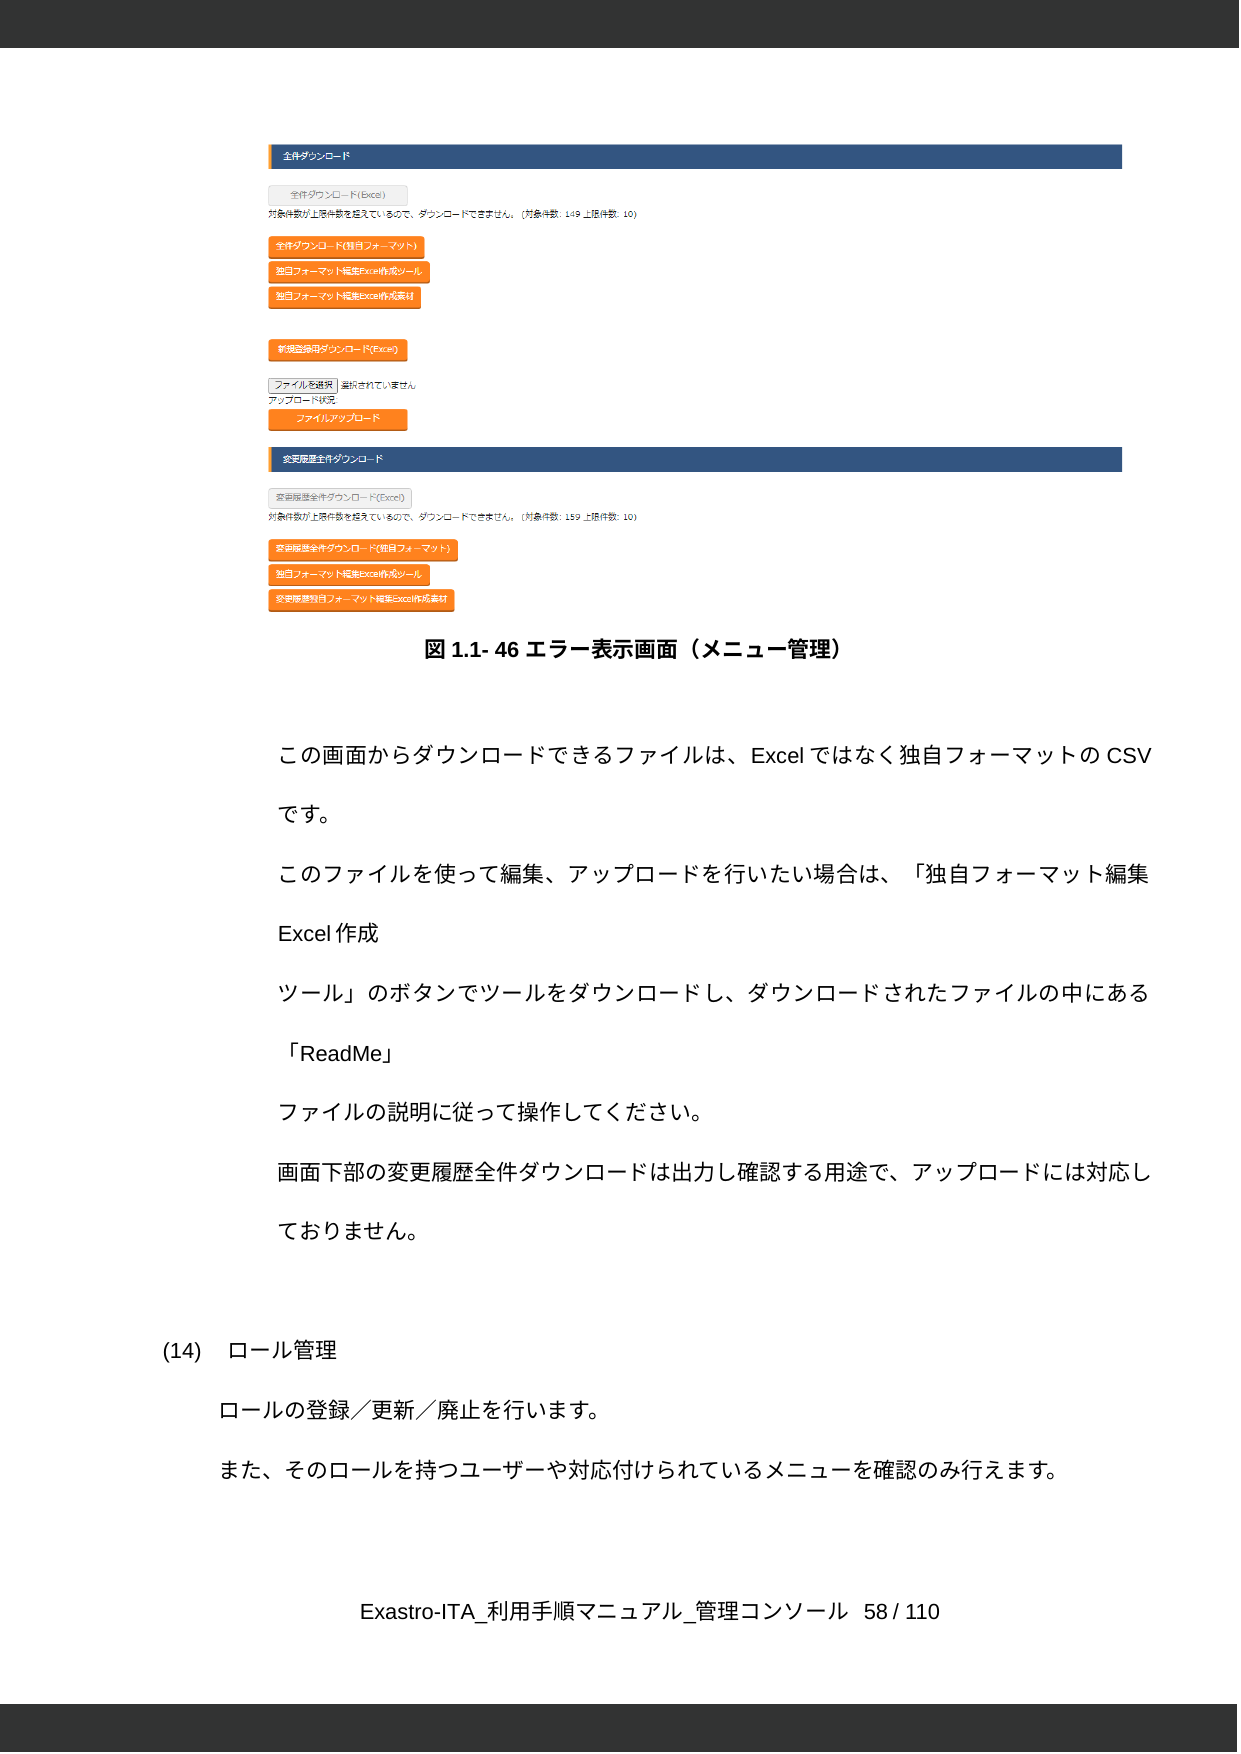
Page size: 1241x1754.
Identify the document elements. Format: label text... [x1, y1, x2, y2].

subtitle ロール管理 [162, 1319, 1152, 1379]
text 図 1.1- 46 エラー表示画面（メニュー管理） [148, 618, 1130, 678]
text また、そのロールを持つユーザーや対応付けられているメニューを確認のみ行えます。 [218, 1439, 1152, 1498]
picture [0, 0, 1239, 48]
text このファイルを使って編集、アップロードを行いたい場合は、「独自フォーマット編集Excel作成 [278, 843, 1152, 962]
picture [0, 1704, 1237, 1752]
text ファイルの説明に従って操作してください。 [278, 1081, 1152, 1141]
text ツール」のボタンでツールをダウンロードし、ダウンロードされたファイルの中にある「ReadMe」 [278, 962, 1152, 1081]
picture [266, 141, 1123, 616]
text この画面からダウンロードできるファイルは、Excelではなく独自フォーマットのCSVです。 [278, 724, 1152, 843]
text ロールの登録／更新／廃止を行います。 [218, 1379, 1152, 1439]
text 画面下部の変更履歴全件ダウンロードは出力し確認する用途で、アップロードには対応しておりません。 [278, 1141, 1152, 1260]
